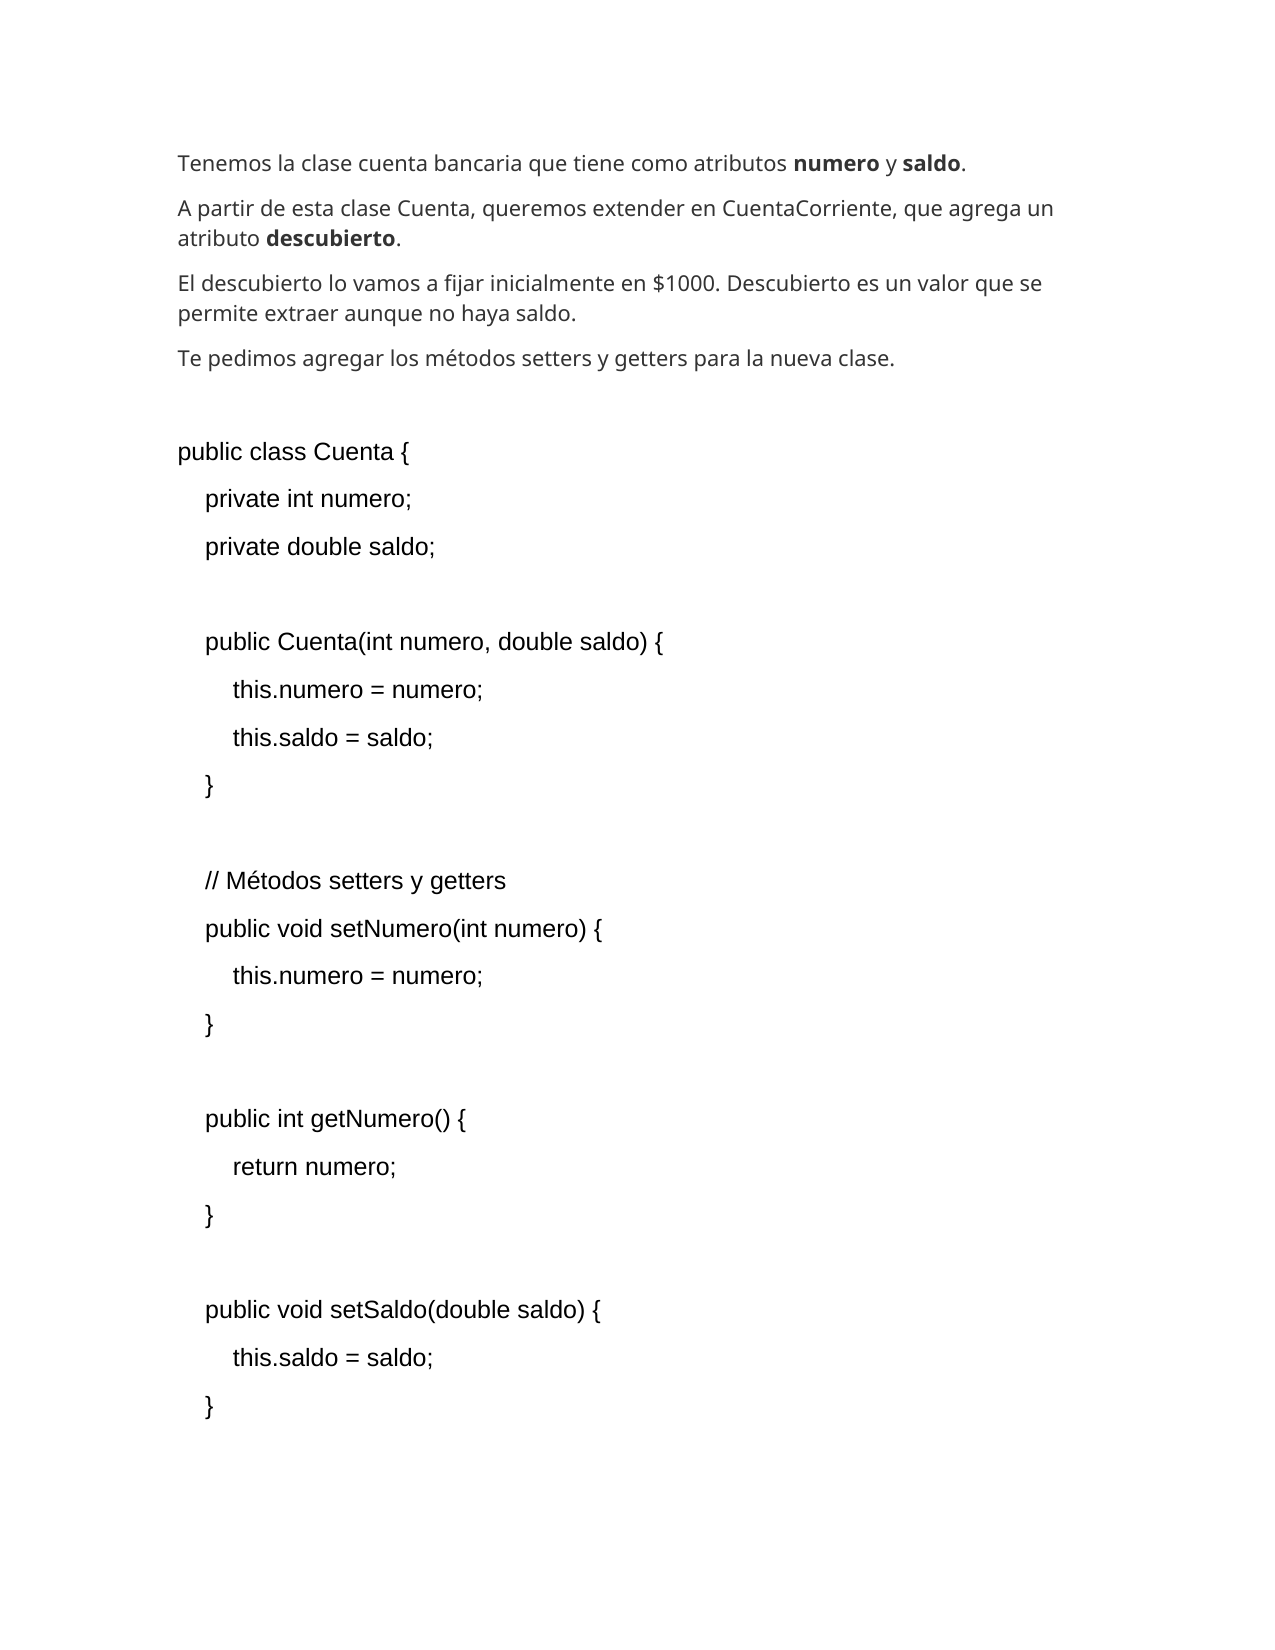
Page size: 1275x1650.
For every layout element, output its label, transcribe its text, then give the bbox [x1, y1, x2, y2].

text public int getNumero() { [177, 1104, 1098, 1133]
text private double saldo; [177, 532, 1098, 561]
text public void setSaldo(double saldo) { [177, 1295, 1098, 1324]
text // Métodos setters y getters [177, 866, 1098, 895]
text Tenemos la clase cuenta bancaria que tiene como atributos numero y saldo. [177, 148, 1098, 177]
text A partir de esta clase Cuenta, queremos extender en CuentaCorriente, que agrega un atributo descubierto. [177, 193, 1098, 253]
text } [177, 1391, 1098, 1419]
text this.saldo = saldo; [177, 1343, 1098, 1372]
text public void setNumero(int numero) { [177, 914, 1098, 942]
text } [177, 1009, 1098, 1038]
text Te pedimos agregar los métodos setters y getters para la nueva clase. [177, 343, 1098, 373]
text private int numero; [177, 484, 1098, 513]
text return numero; [177, 1152, 1098, 1181]
text } [177, 1200, 1098, 1229]
text this.numero = numero; [177, 675, 1098, 704]
text public Cuenta(int numero, double saldo) { [177, 627, 1098, 656]
text } [177, 771, 1098, 799]
text this.saldo = saldo; [177, 723, 1098, 752]
text public class Cuenta { [177, 437, 1098, 465]
text El descubierto lo vamos a fijar inicialmente en $1000. Descubierto es un valor que se permite extraer aunque no haya saldo. [177, 268, 1098, 328]
text this.numero = numero; [177, 961, 1098, 990]
